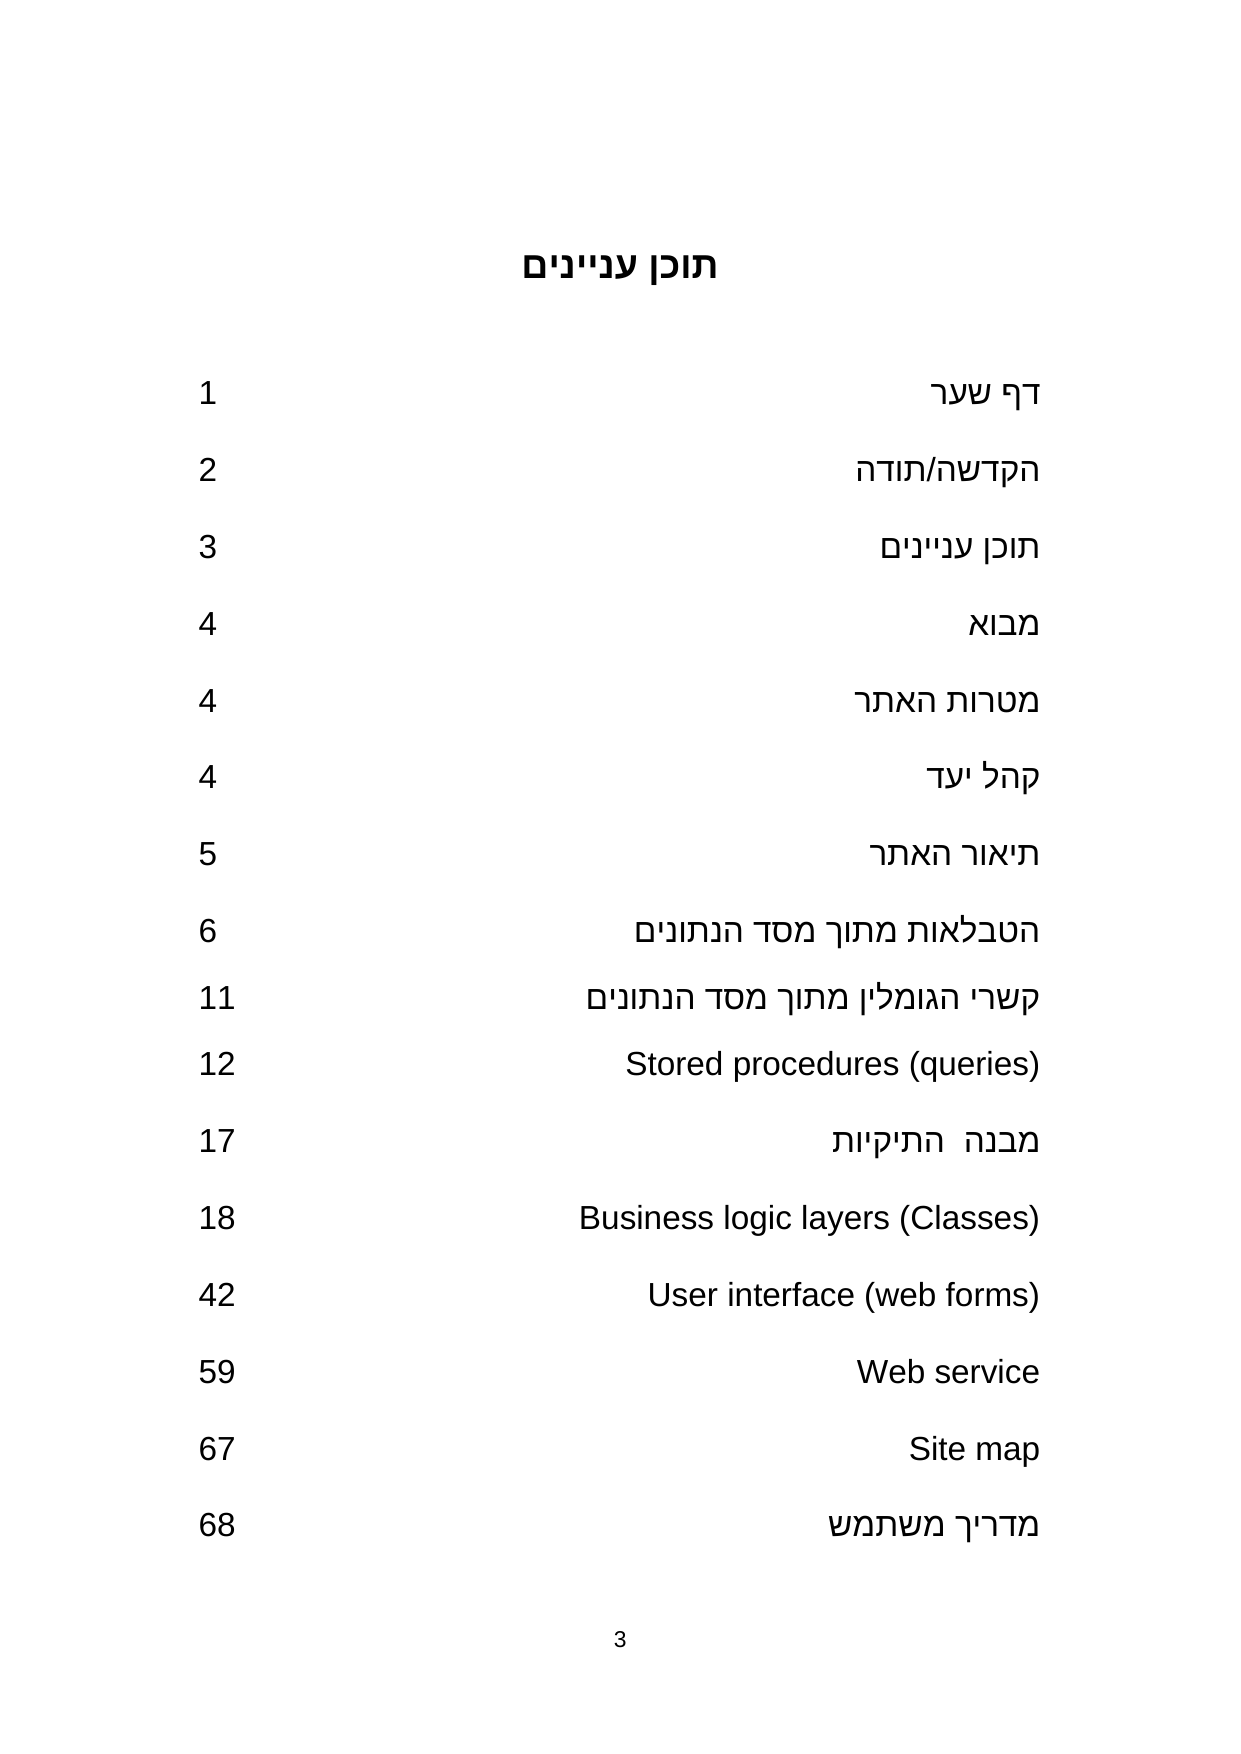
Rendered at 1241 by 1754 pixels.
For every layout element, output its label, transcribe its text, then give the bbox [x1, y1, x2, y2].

table_cell מטרות האתר [496, 681, 1052, 757]
table_cell 12 [188, 1044, 496, 1121]
table_cell User interface (web forms) [496, 1275, 1052, 1352]
table_cell 18 [188, 1198, 496, 1275]
table_cell 59 [188, 1352, 496, 1428]
table_cell 67 [188, 1429, 496, 1505]
table_cell 4 [188, 758, 496, 834]
table_cell 11 [188, 978, 496, 1044]
table_header 1 [188, 373, 496, 450]
table_cell 4 [188, 604, 496, 681]
text תוכן עניינים [187, 244, 1053, 287]
table_cell 17 [188, 1121, 496, 1198]
table_cell הקדשה/תודה [496, 450, 1052, 527]
table_cell תוכן עניינים [496, 527, 1052, 604]
table_cell הטבלאות מתוך מסד הנתונים [496, 911, 1052, 978]
table_cell תיאור האתר [496, 834, 1052, 911]
table_cell 3 [188, 527, 496, 604]
table_cell 42 [188, 1275, 496, 1352]
table_cell 2 [188, 450, 496, 527]
table_cell Web service [496, 1352, 1052, 1428]
table_cell Business logic layers (Classes) [496, 1198, 1052, 1275]
table_cell מדריך משתמש [496, 1505, 1052, 1544]
table_cell מבוא [496, 604, 1052, 681]
table_cell 5 [188, 834, 496, 911]
table_cell 4 [188, 681, 496, 757]
table_cell Stored procedures (queries) [496, 1044, 1052, 1121]
table_cell מבנה התיקיות [496, 1121, 1052, 1198]
table_header דף שער [496, 373, 1052, 450]
table_cell Site map [496, 1429, 1052, 1505]
table_cell 68 [188, 1505, 496, 1544]
table_cell 6 [188, 911, 496, 978]
table_cell קהל יעד [496, 758, 1052, 834]
table_cell קשרי הגומלין מתוך מסד הנתונים [496, 978, 1052, 1044]
